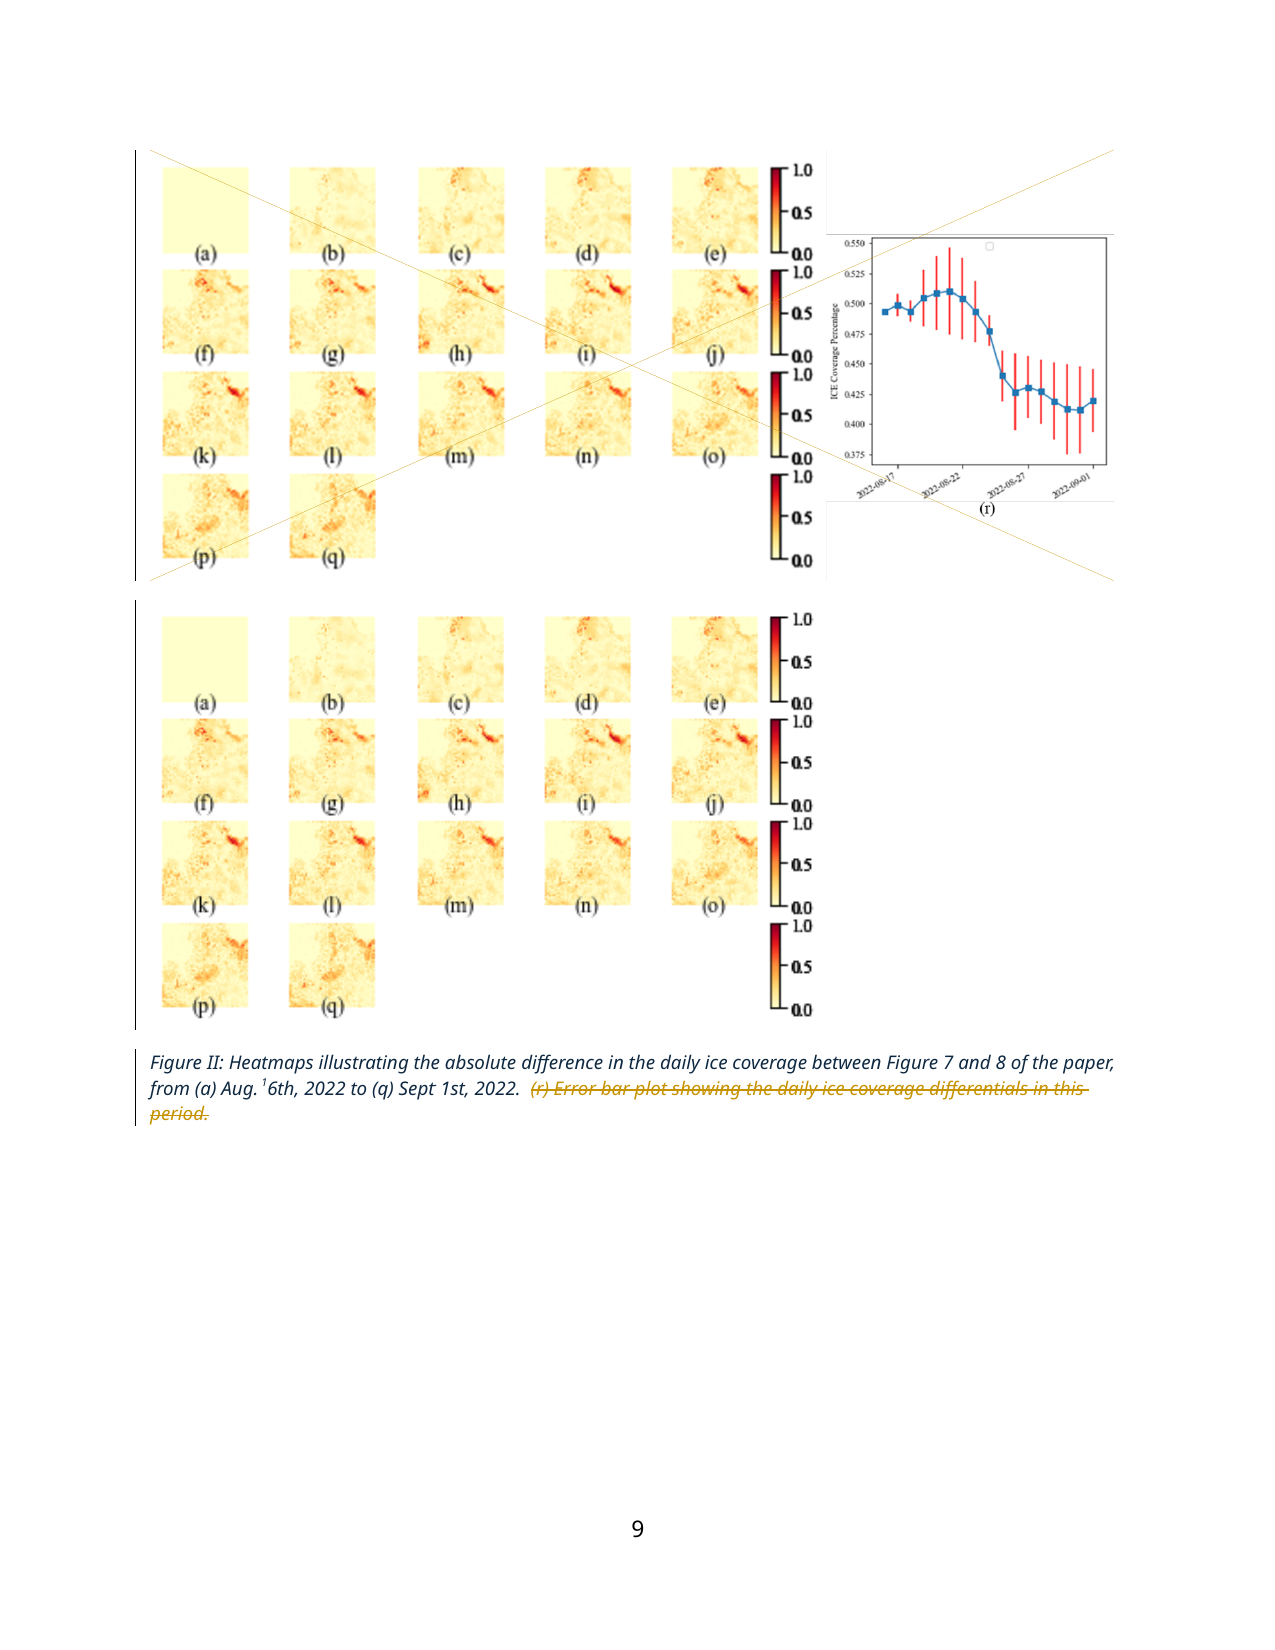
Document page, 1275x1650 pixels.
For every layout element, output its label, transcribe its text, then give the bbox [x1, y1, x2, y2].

text Figure II: Heatmaps illustrating the absolute difference in the daily ice coverage between Figure 7 and 8 of the paper, from (a) Aug. 16th, 2022 to (q) Sept. 1st, 2022. [150, 1049, 1125, 1126]
picture [150, 151, 630, 580]
picture [152, 366, 1111, 581]
picture [153, 150, 1111, 364]
picture [150, 600, 826, 1031]
picture [634, 151, 1114, 580]
